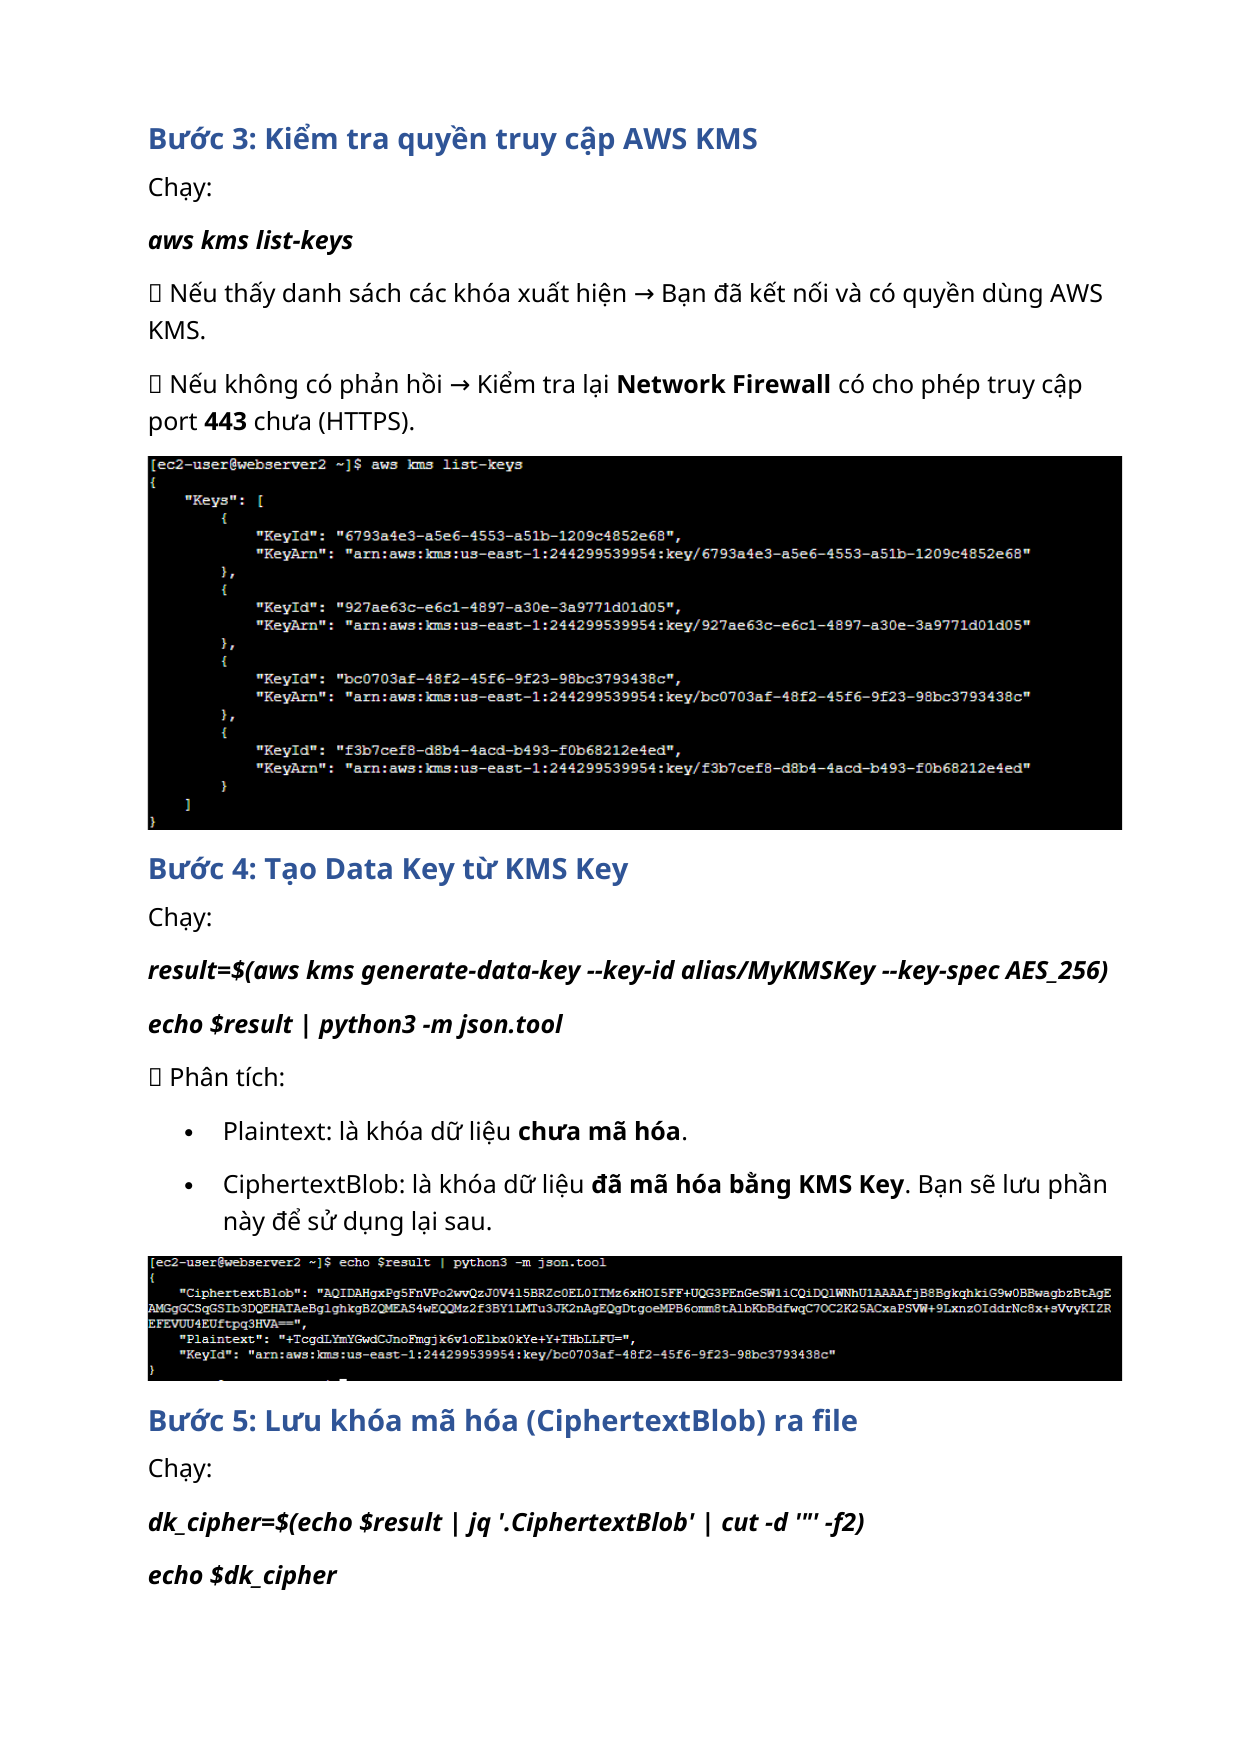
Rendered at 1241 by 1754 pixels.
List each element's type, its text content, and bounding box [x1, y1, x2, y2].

text Chạy: [148, 169, 1122, 203]
list CiphertextBlob: là khóa dữ liệu đã mã hóa bằng KMS Key. Bạn sẽ lưu phần này để sử dụng lại sau. [185, 1167, 1122, 1237]
picture [147, 456, 1123, 830]
text dk_cipher=$(echo $result | jq '.CiphertextBlob' | cut -d '"' -f2) [148, 1504, 1122, 1538]
text ✅ Phân tích: [148, 1060, 1122, 1094]
text result=$(aws kms generate-data-key --key-id alias/MyKMSKey --key-spec AES_256) [148, 953, 1122, 987]
text aws kms list-keys [148, 223, 1122, 257]
list Plaintext: là khóa dữ liệu chưa mã hóa. [185, 1113, 1122, 1147]
text Chạy: [148, 899, 1122, 933]
text ✅ Nếu thấy danh sách các khóa xuất hiện → Bạn đã kết nối và có quyền dùng AWS KMS. [148, 276, 1122, 347]
picture [147, 1256, 1123, 1381]
text echo $result | python3 -m json.tool [148, 1006, 1122, 1040]
subtitle Bước 5: Lưu khóa mã hóa (CiphertextBlob) ra file [148, 1400, 1122, 1439]
text ❌ Nếu không có phản hồi → Kiểm tra lại Network Firewall có cho phép truy cập port 443 chưa (HTTPS). [148, 366, 1122, 437]
text Chạy: [148, 1451, 1122, 1485]
subtitle Bước 3: Kiểm tra quyền truy cập AWS KMS [148, 118, 1122, 158]
subtitle Bước 4: Tạo Data Key từ KMS Key [148, 848, 1122, 888]
text echo $dk_cipher [148, 1558, 1122, 1592]
